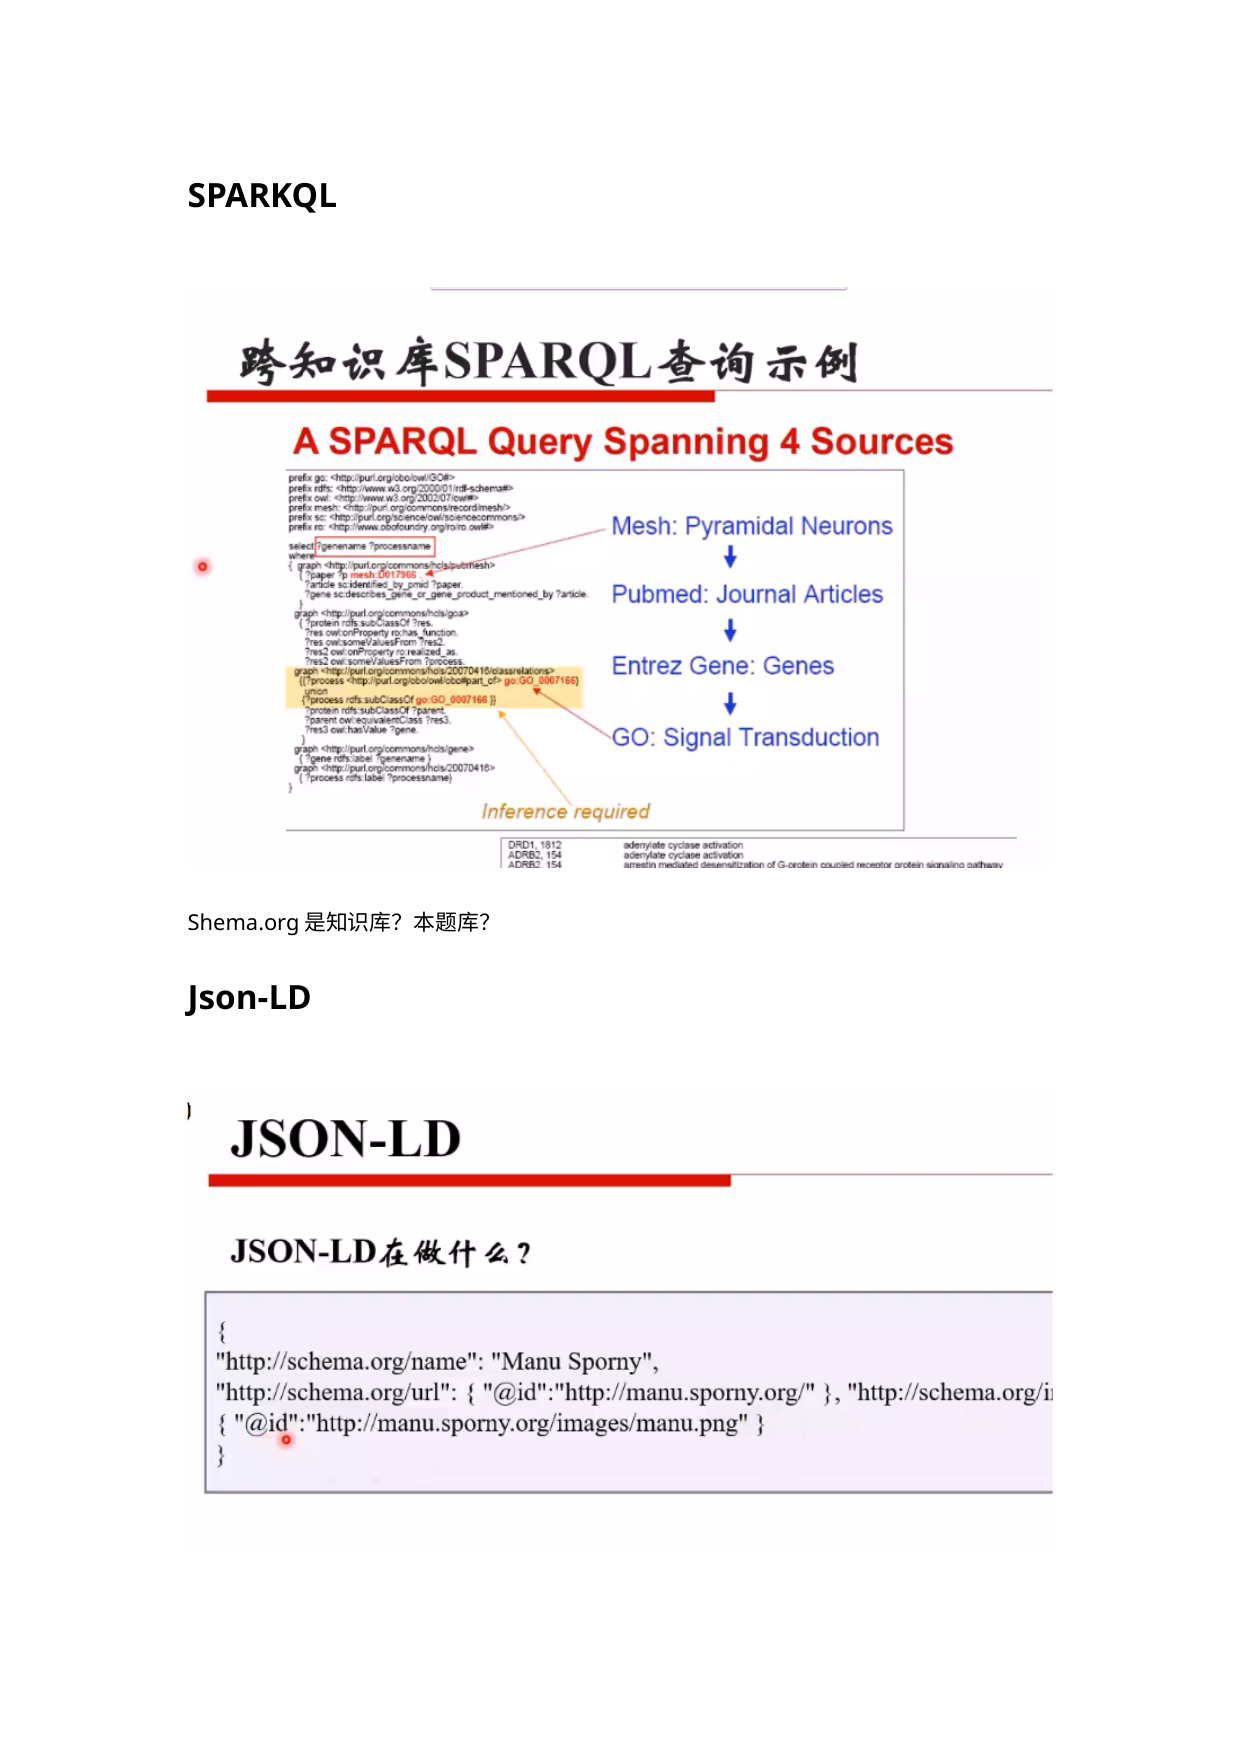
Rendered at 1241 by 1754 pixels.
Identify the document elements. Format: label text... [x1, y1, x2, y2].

subtitle Json-LD [187, 964, 1053, 1029]
text Shema.org是知识库？本题库？ [187, 905, 1053, 937]
subtitle SPARKQL [187, 162, 1053, 227]
picture [187, 1089, 1053, 1551]
picture [187, 287, 1053, 868]
